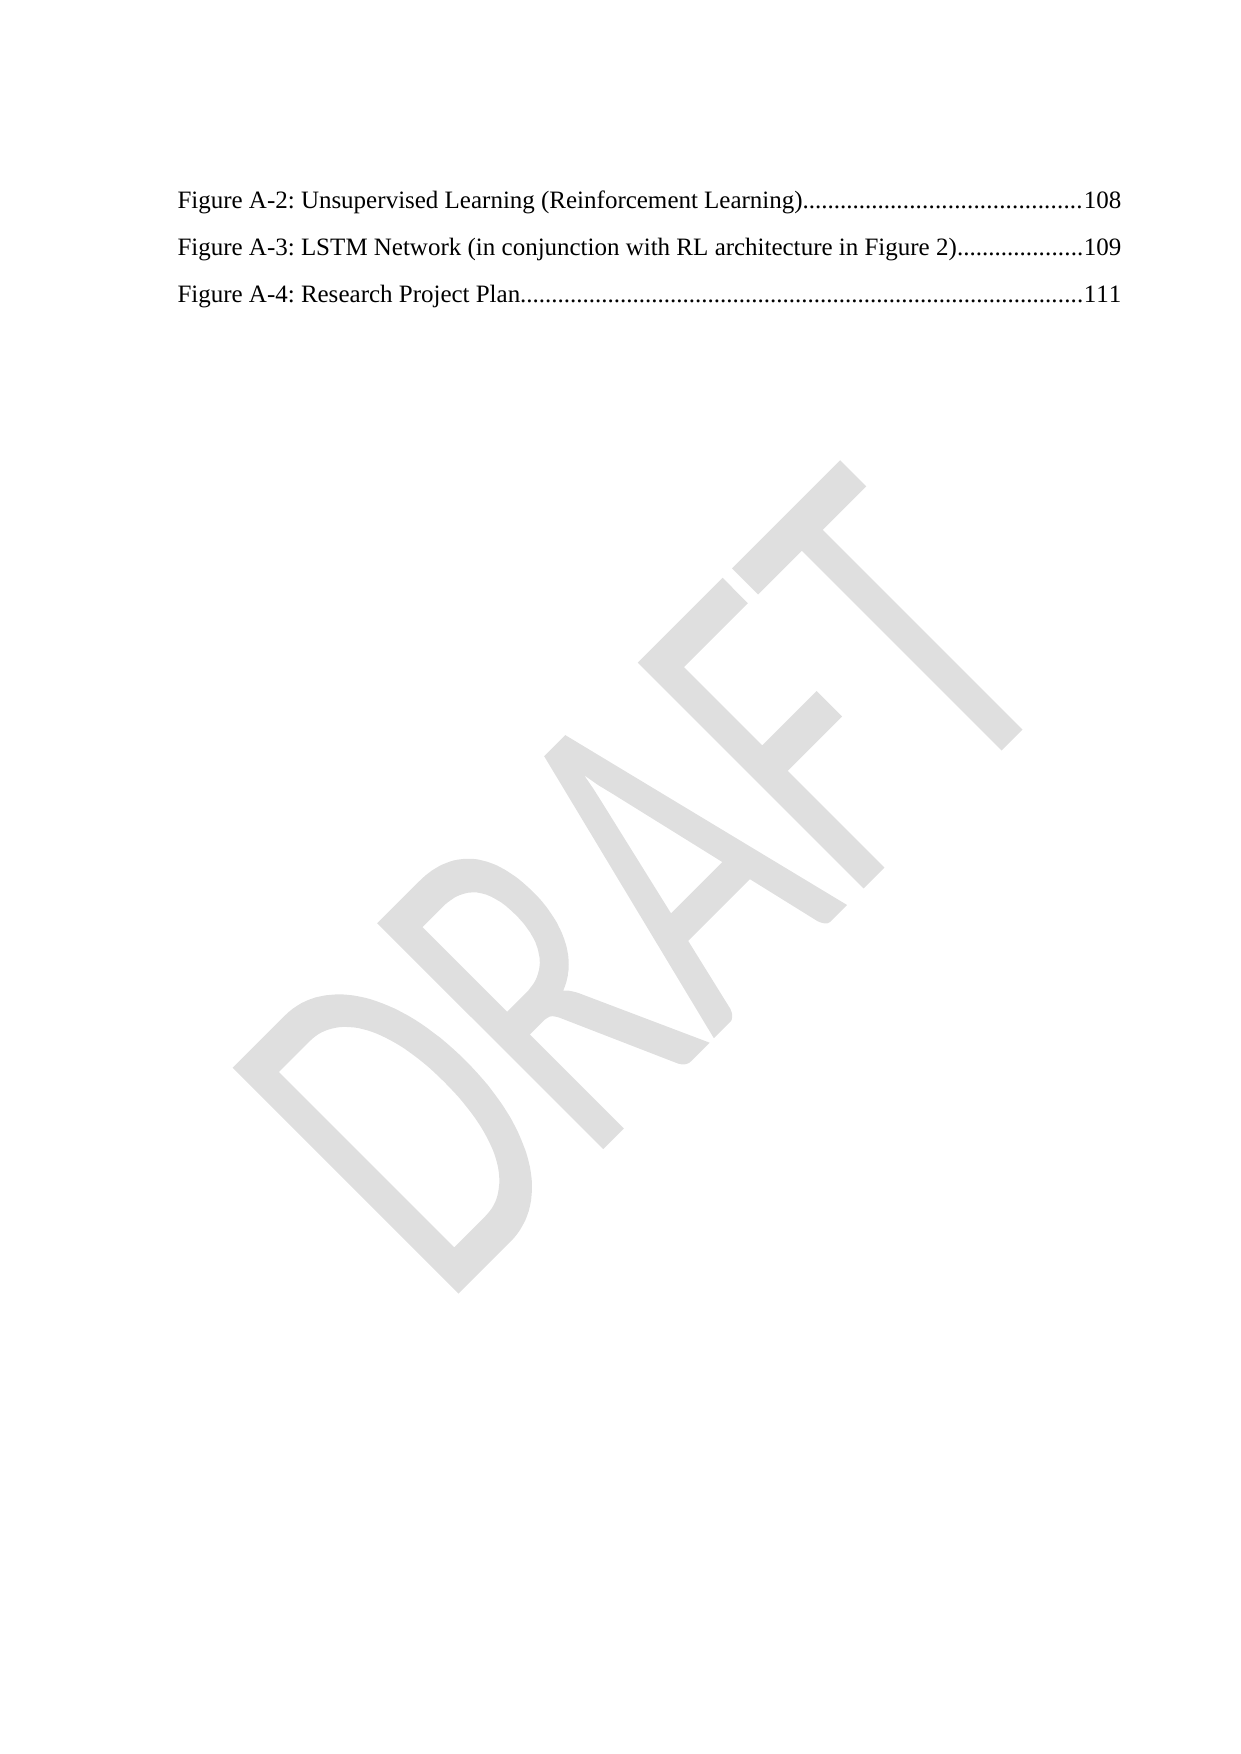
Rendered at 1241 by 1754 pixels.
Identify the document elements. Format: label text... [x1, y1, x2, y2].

text Figure A-4: Research Project Plan 111 [177, 279, 1122, 308]
text Figure A-3: LSTM Network (in conjunction with RL architecture in Figure 2) 109 [177, 232, 1122, 261]
text Figure A-2: Unsupervised Learning (Reinforcement Learning) 108 [177, 185, 1122, 213]
